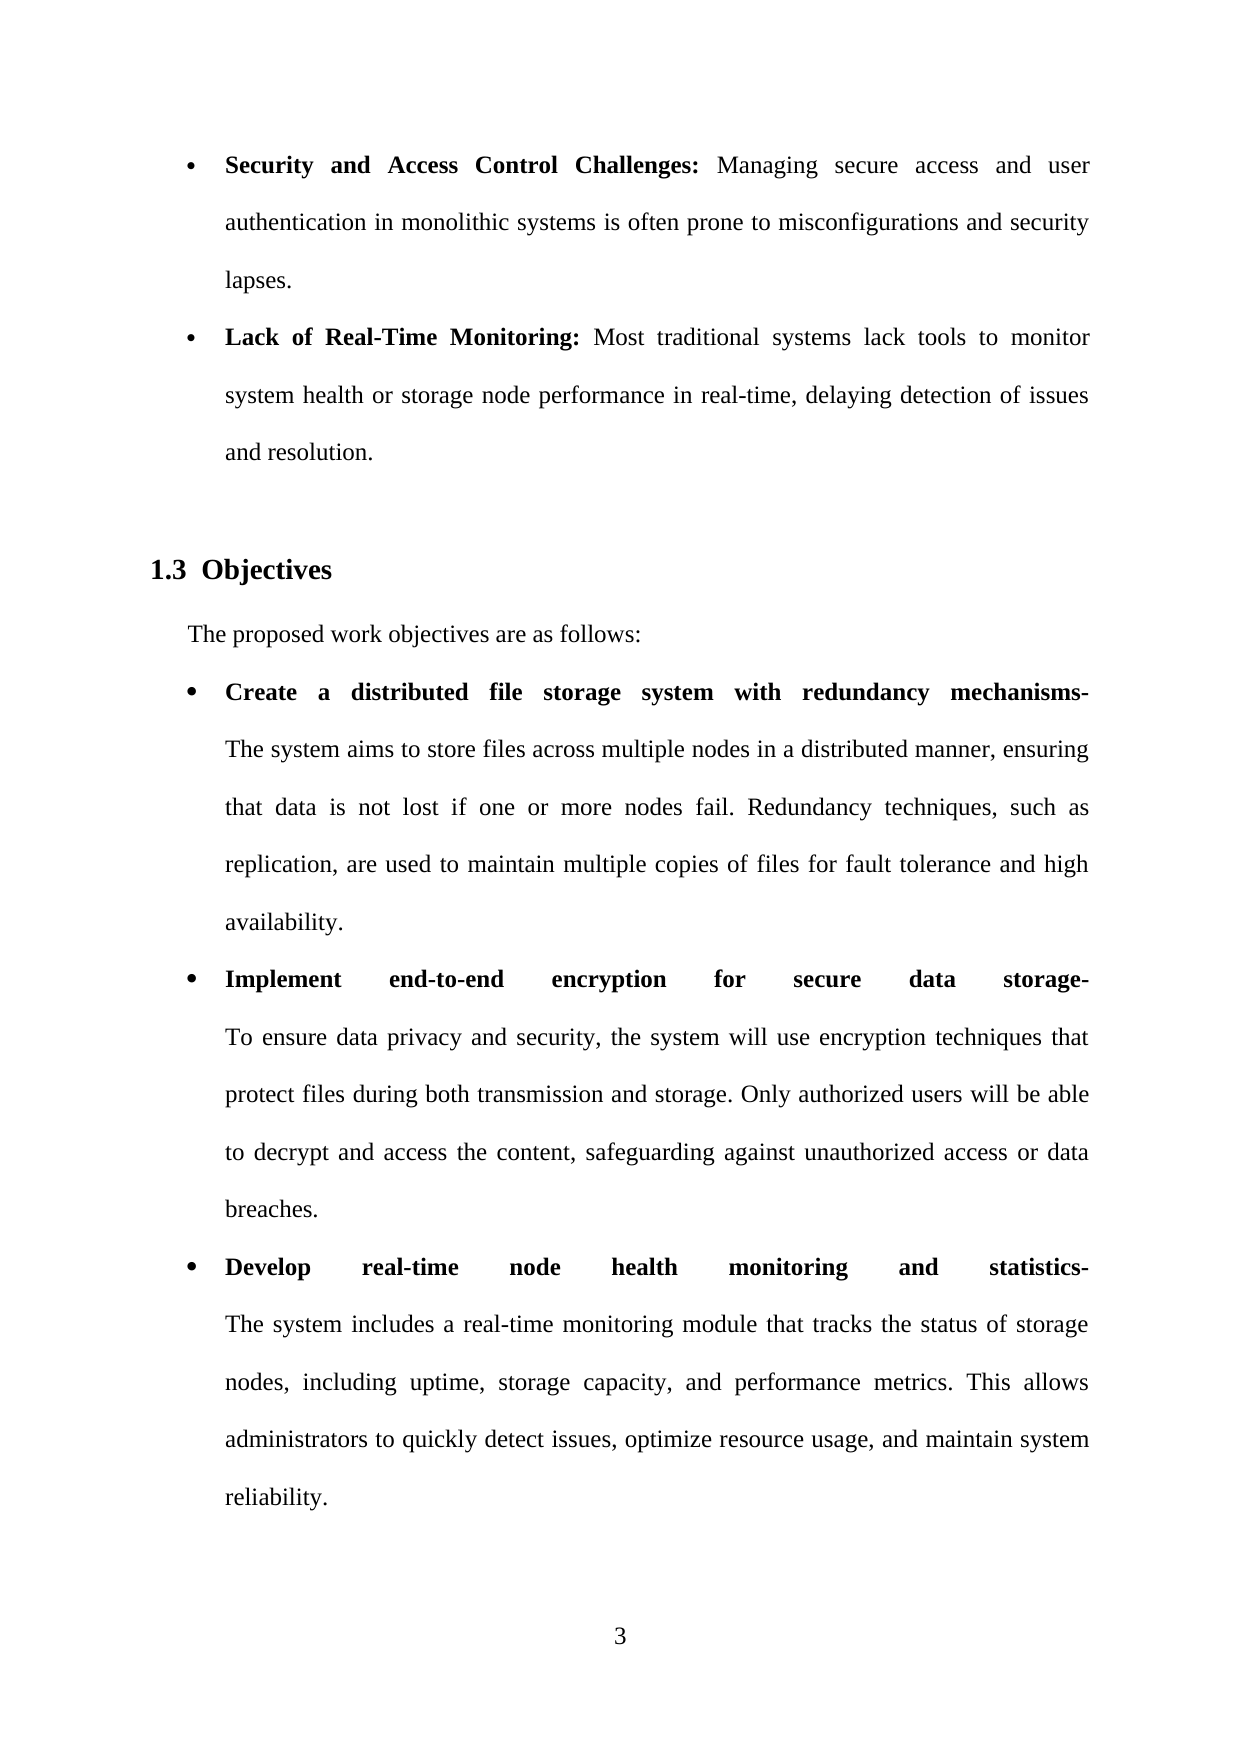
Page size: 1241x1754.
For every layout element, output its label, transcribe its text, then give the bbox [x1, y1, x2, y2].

text The proposed work objectives are as follows: [150, 619, 1090, 648]
text 1.3 Objectives [150, 552, 1090, 586]
list Implement end-to-end encryption for secure data storage- To ensure data privacy and security, the system will use encryption techniques that protect files during both transmission and storage. Only authorized users will be able to decrypt and access the content, safeguarding against unauthorized access or data breaches. [187, 964, 1090, 1223]
list Security and Access Control Challenges: Managing secure access and user authentication in monolithic systems is often prone to misconfigurations and security lapses. [187, 150, 1090, 294]
list Develop real-time node health monitoring and statistics- The system includes a real-time monitoring module that tracks the status of storage nodes, including uptime, storage capacity, and performance metrics. This allows administrators to quickly detect issues, optimize resource usage, and maintain system reliability. [187, 1252, 1090, 1511]
list Create a distributed file storage system with redundancy mechanisms- The system aims to store files across multiple nodes in a distributed manner, ensuring that data is not lost if one or more nodes fail. Redundancy techniques, such as replication, are used to maintain multiple copies of files for fault tolerance and high availability. [187, 677, 1090, 936]
list Lack of Real-Time Monitoring: Most traditional systems lack tools to monitor system health or storage node performance in real-time, delaying detection of issues and resolution. [187, 322, 1090, 466]
